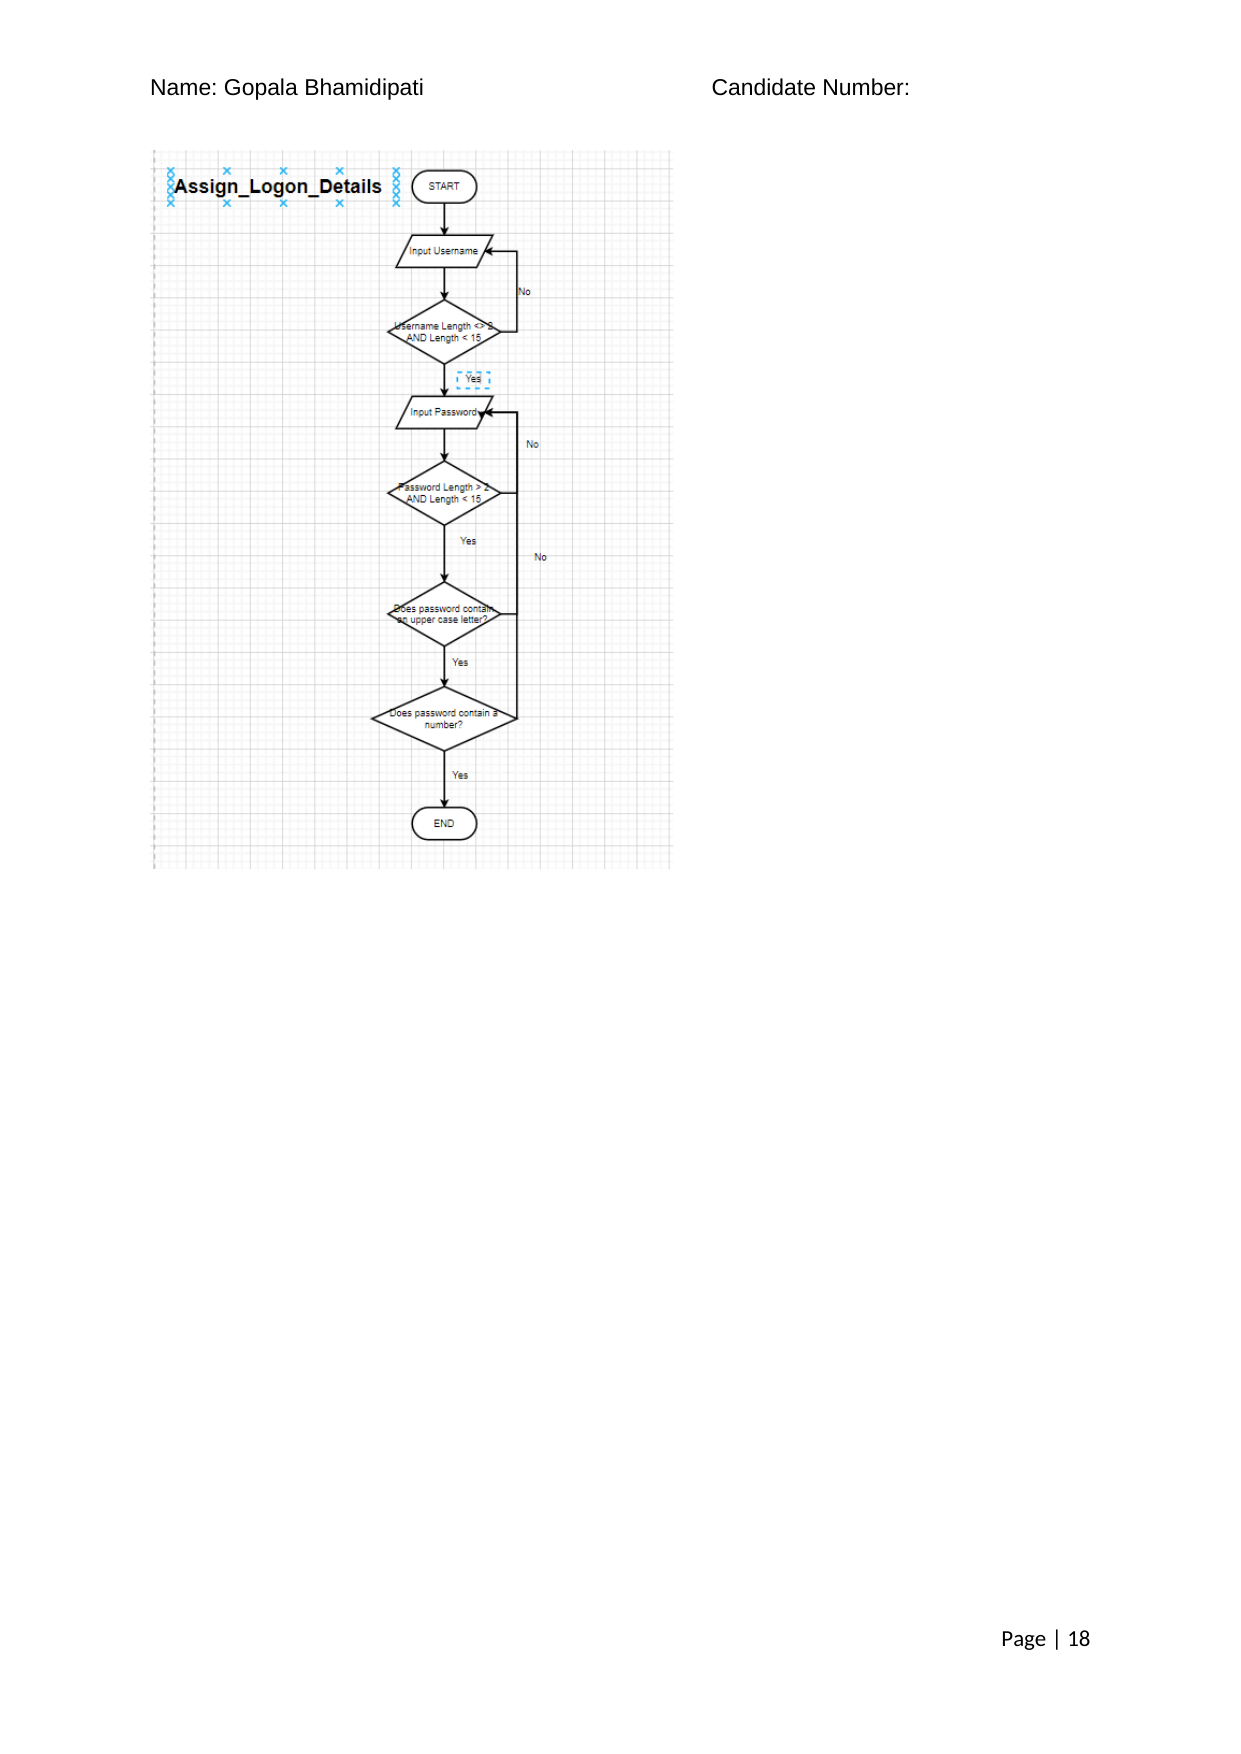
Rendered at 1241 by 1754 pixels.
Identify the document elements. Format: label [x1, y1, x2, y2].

picture [150, 150, 674, 869]
